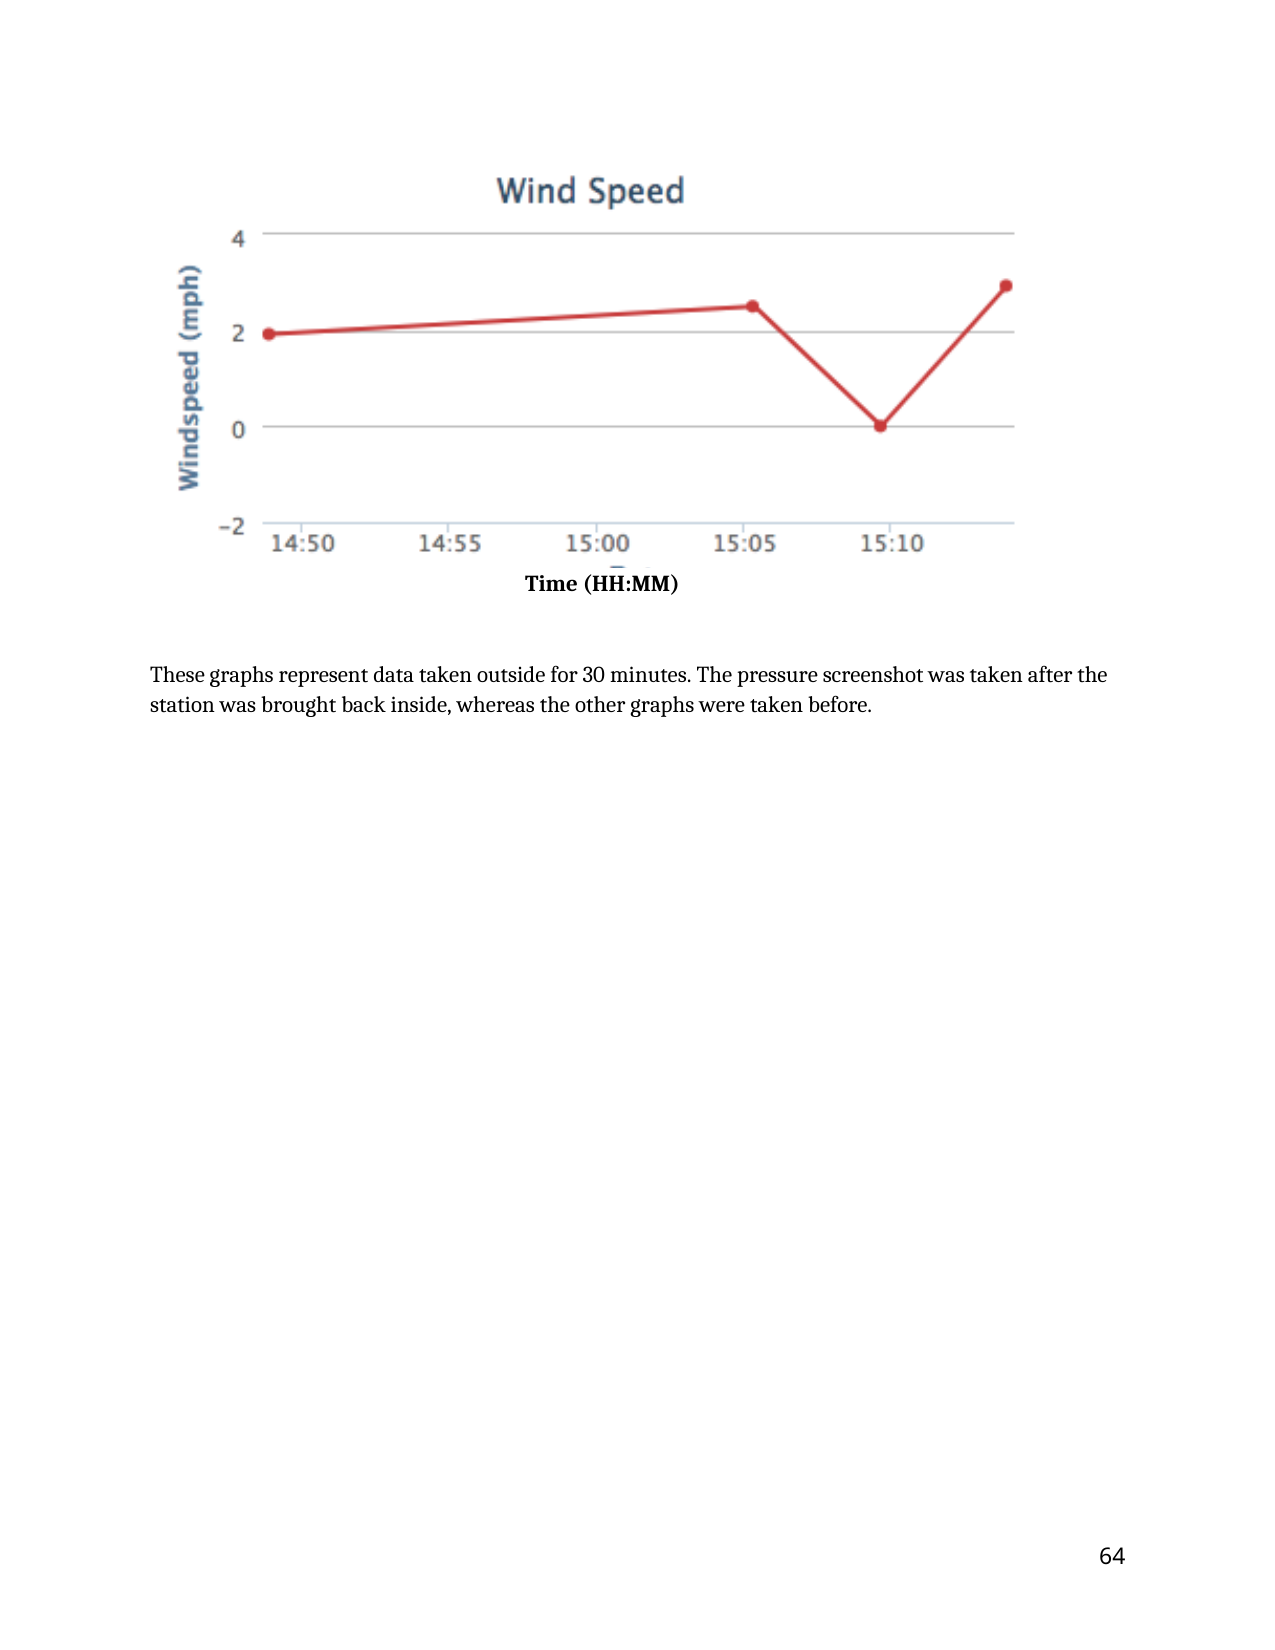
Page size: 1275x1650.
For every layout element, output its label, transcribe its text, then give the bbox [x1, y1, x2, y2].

text Time (HH:MM) [150, 571, 1125, 597]
text These graphs represent data taken outside for 30 minutes. The pressure screenshot was taken after the station was brought back inside, whereas the other graphs were taken before. [150, 662, 1125, 718]
picture [150, 150, 1082, 568]
